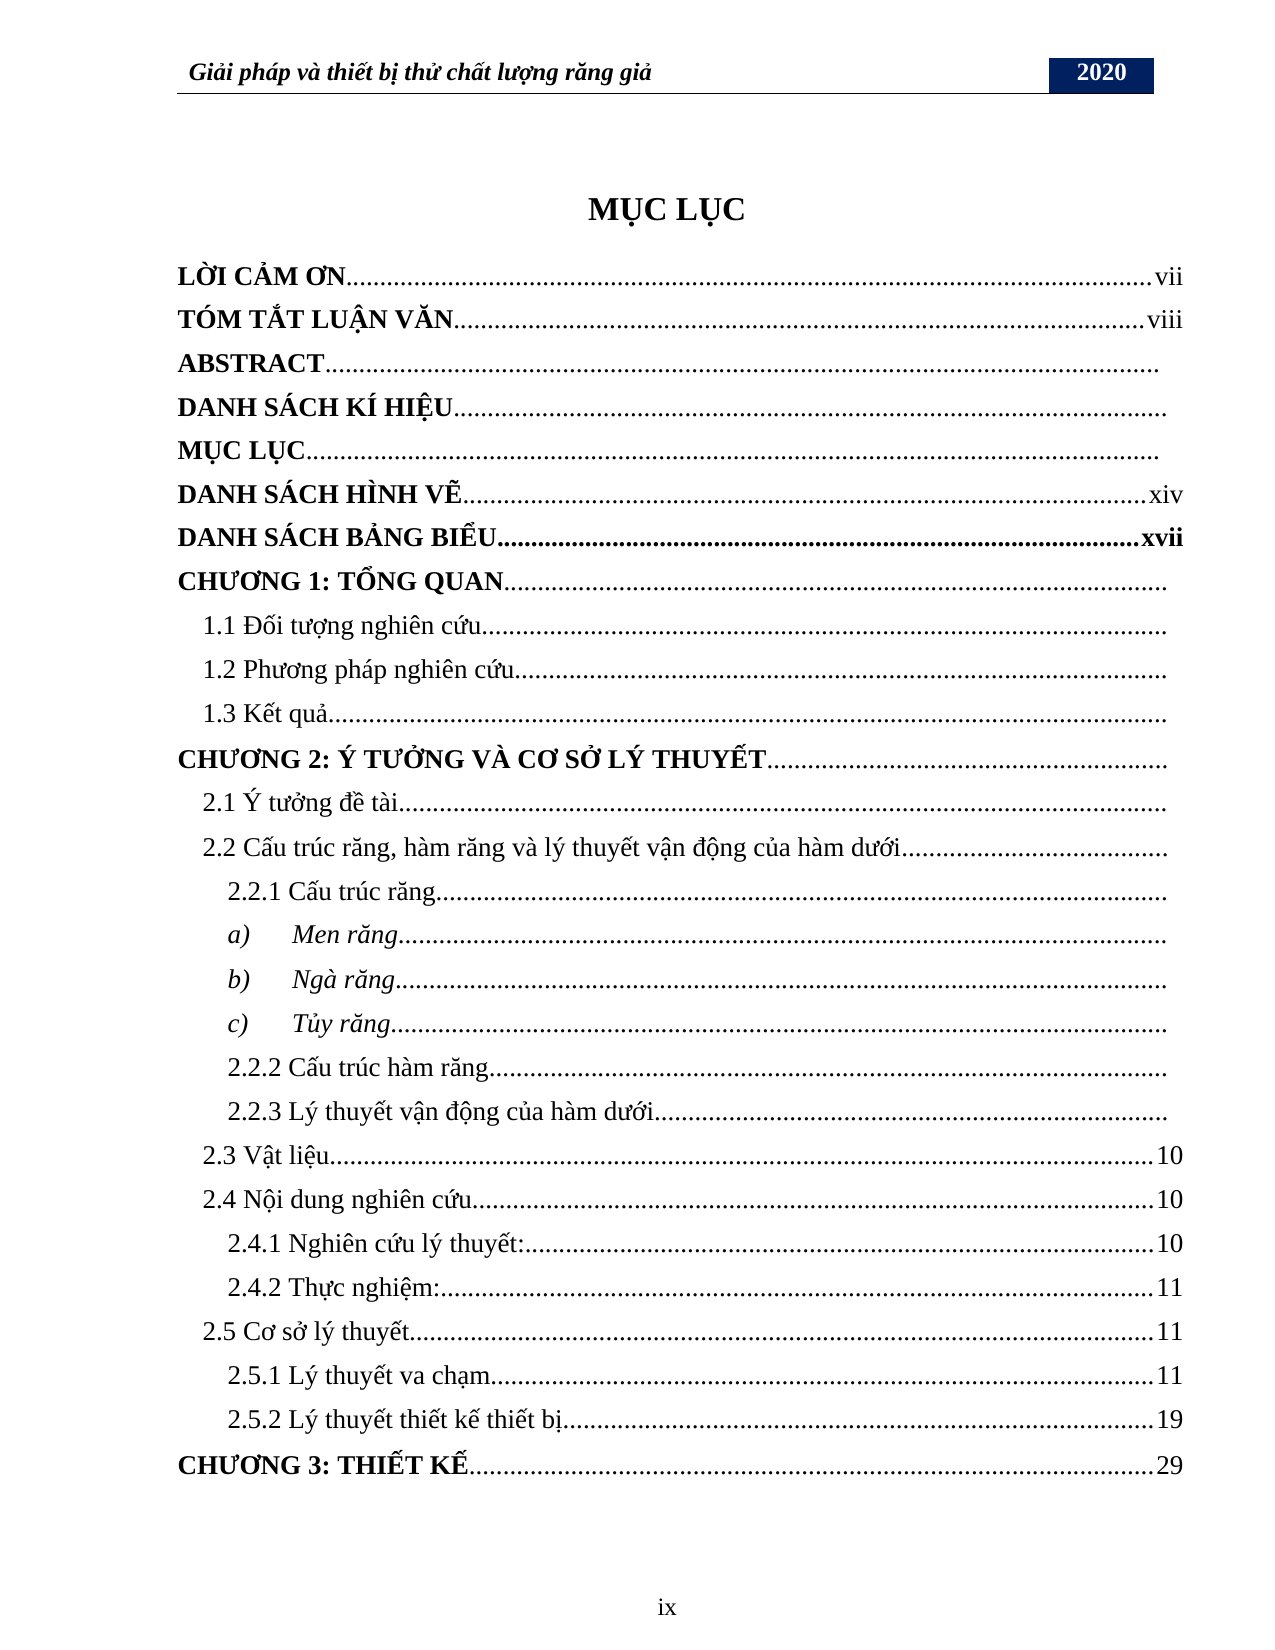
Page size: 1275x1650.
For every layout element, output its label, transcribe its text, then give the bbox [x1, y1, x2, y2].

text MỤC LỤC [177, 190, 1157, 228]
